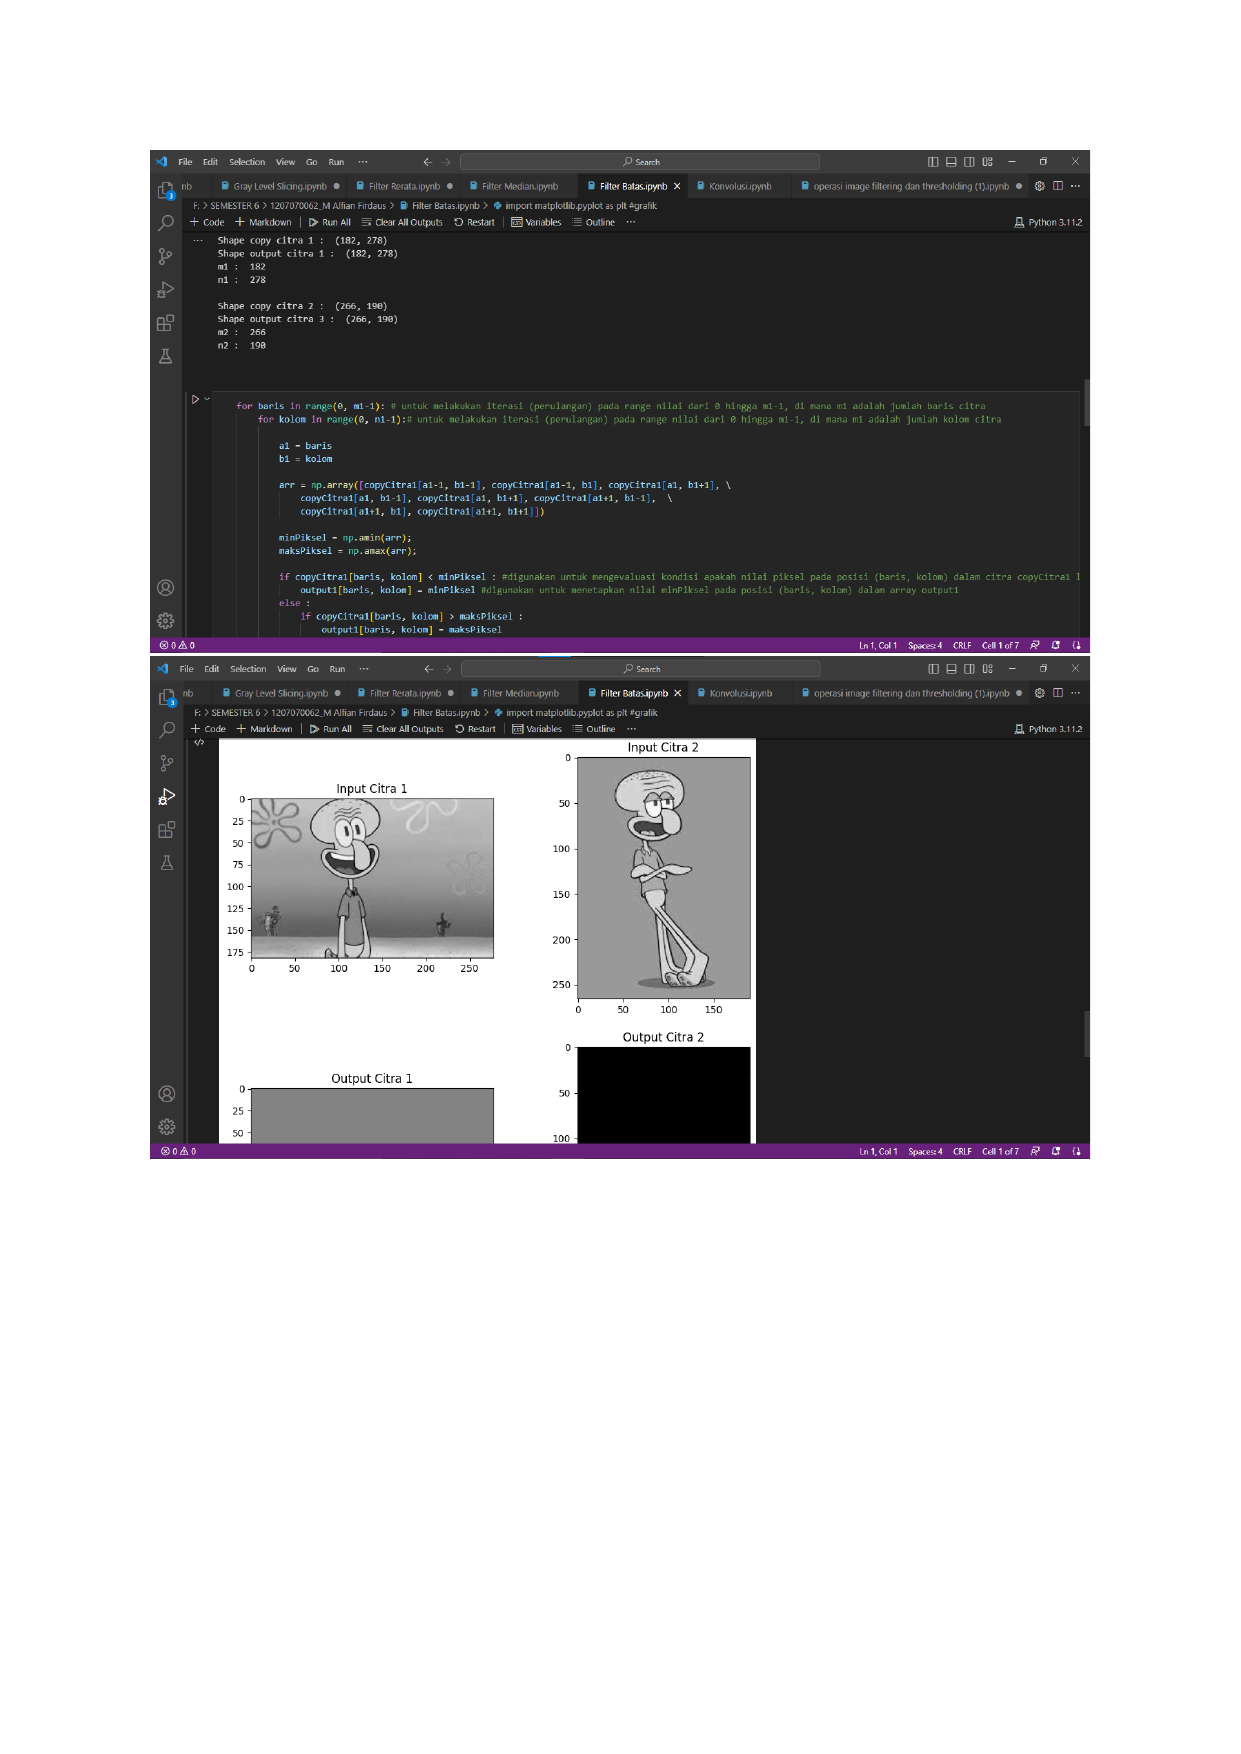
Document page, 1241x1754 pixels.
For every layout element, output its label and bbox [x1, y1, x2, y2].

picture [150, 150, 1091, 653]
picture [150, 656, 1091, 1159]
